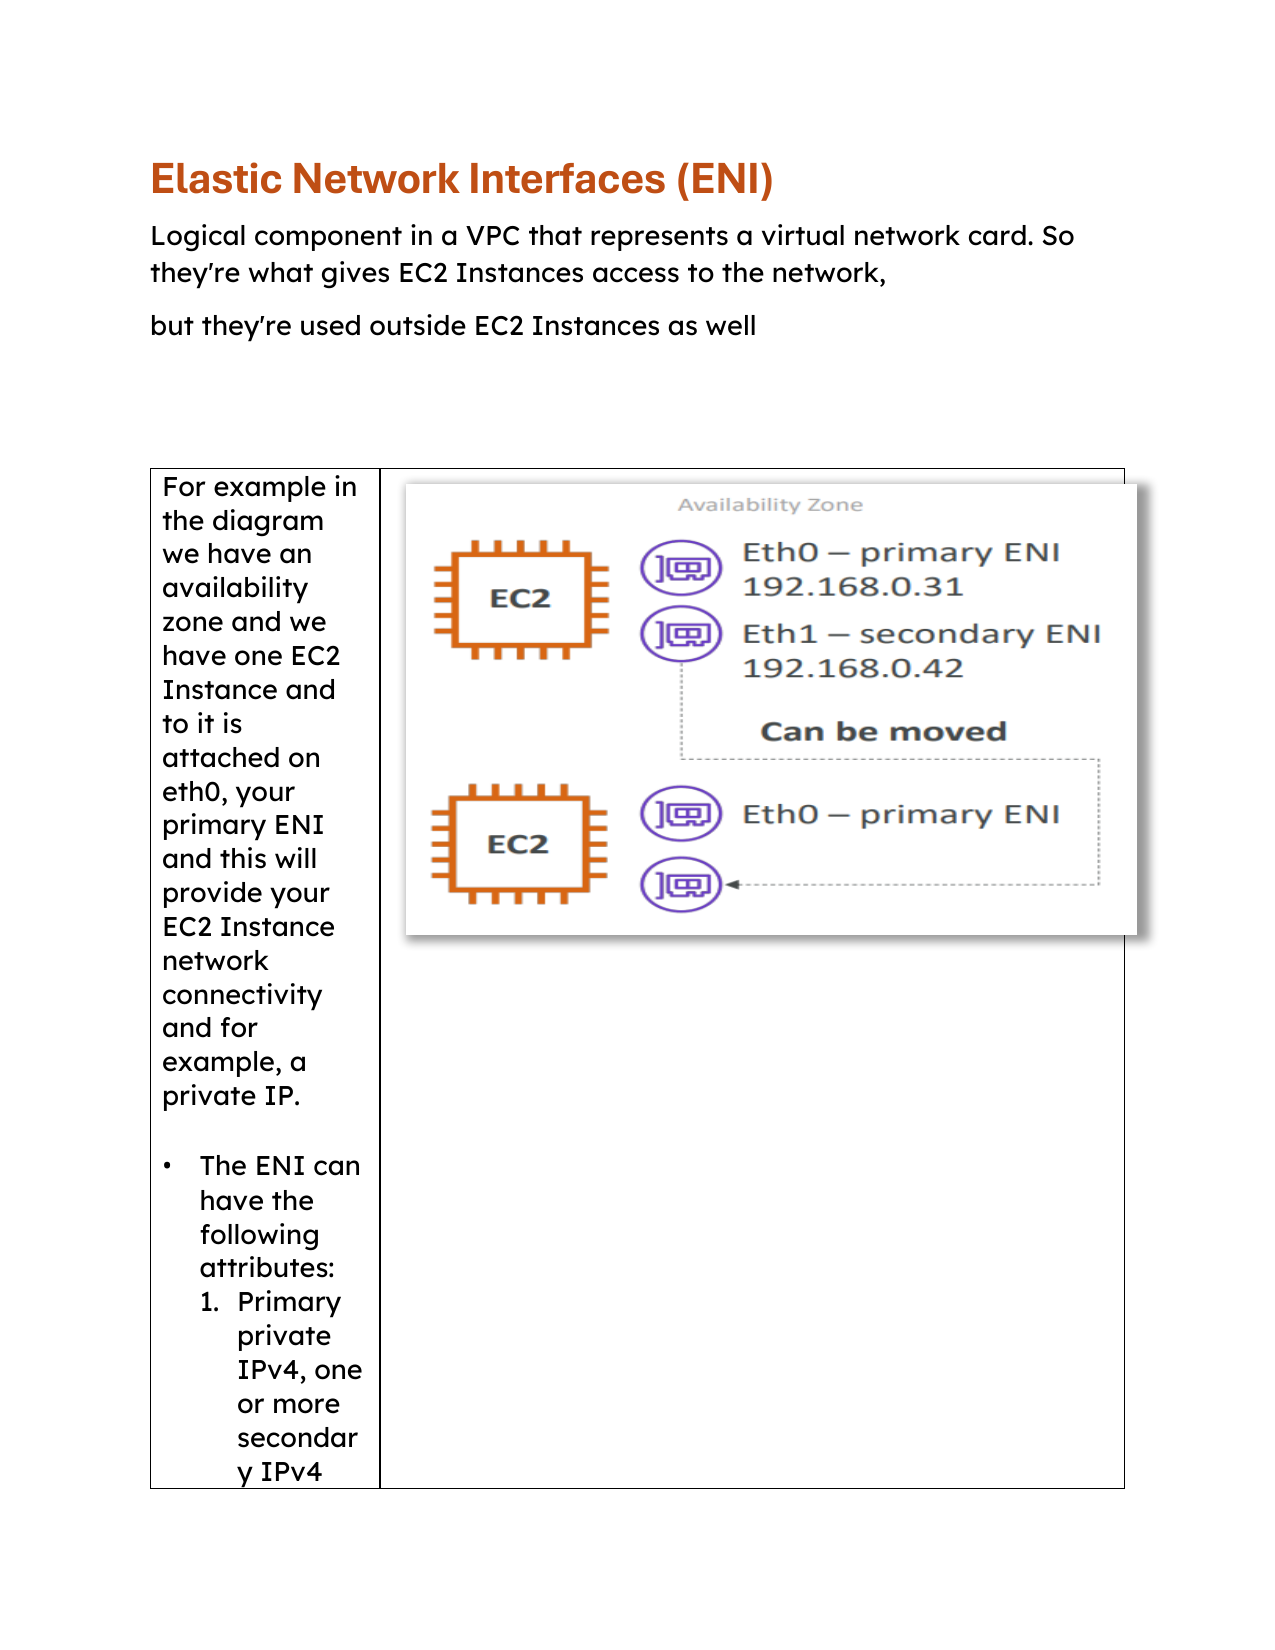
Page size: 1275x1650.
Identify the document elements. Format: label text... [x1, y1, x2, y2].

table_header [381, 469, 1124, 1488]
text but they're used outside EC2 Instances as well [150, 308, 1125, 342]
text Logical component in a VPC that represents a virtual network card. So they're what gives EC2 Instances access to the network, [150, 219, 1125, 289]
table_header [151, 469, 379, 1488]
picture [406, 484, 1137, 935]
subtitle Elastic Network Interfaces (ENI) [150, 150, 1125, 206]
